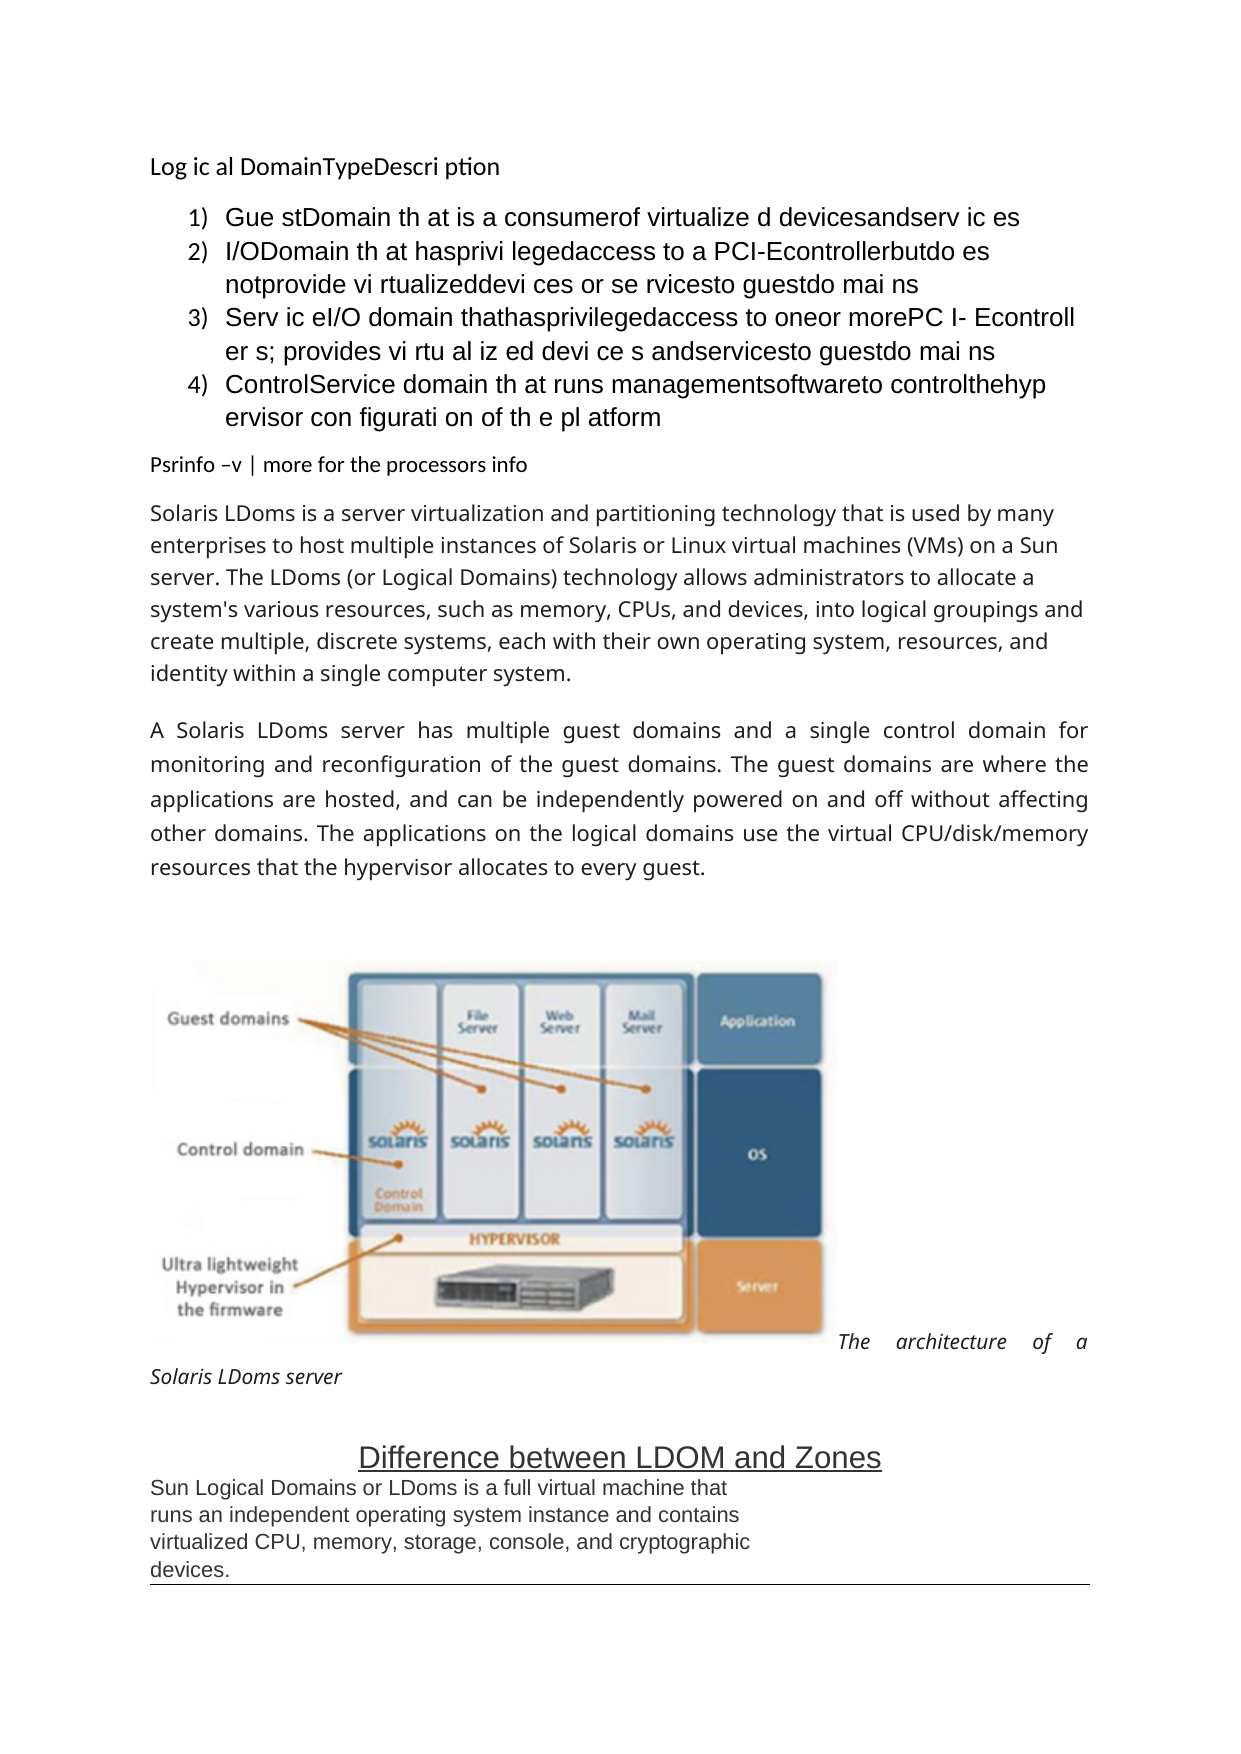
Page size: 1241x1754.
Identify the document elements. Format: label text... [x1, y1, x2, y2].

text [150, 1475, 1090, 1584]
list Serv ic eI/O domain thathasprivilegedaccess to oneor morePC I- Econtroll er s; provides vi rtu al iz ed devi ce s andservicesto guestdo mai ns [187, 301, 1090, 365]
text Log ic al DomainTypeDescri ption [150, 150, 1090, 182]
text A Solaris LDoms server has multiple guest domains and a single control domain for monitoring and reconfiguration of the guest domains. The guest domains are where the applications are hosted, and can be independently powered on and off without affecting other domains. The applications on the logical domains use the virtual CPU/disk/memory resources that the hypervisor allocates to every guest. [150, 710, 1090, 882]
list ControlService domain th at runs managementsoftwareto controlthehyp ervisor con figurati on of th e pl atform [187, 368, 1090, 432]
text Solaris LDoms is a server virtualization and partitioning technology that is used by many enterprises to host multiple instances of Solaris or Linux virtual machines (VMs) on a Sun server. The LDoms (or Logical Domains) technology allows administrators to allocate a system's various resources, such as memory, CPUs, and devices, into logical groupings and create multiple, discrete systems, each with their own operating system, resources, and identity within a single computer system. [150, 497, 1090, 688]
subtitle Difference between LDOM and Zones [150, 1439, 1090, 1475]
list I/ODomain th at hasprivi legedaccess to a PCI-Econtrollerbutdo es notprovide vi rtualizeddevi ces or se rvicesto guestdo mai ns [187, 235, 1090, 299]
list Gue stDomain th at is a consumerof virtualize d devicesandserv ic es [187, 201, 1090, 233]
picture [150, 957, 838, 1350]
text Psrinfo –v | more for the processors info [150, 451, 1090, 479]
